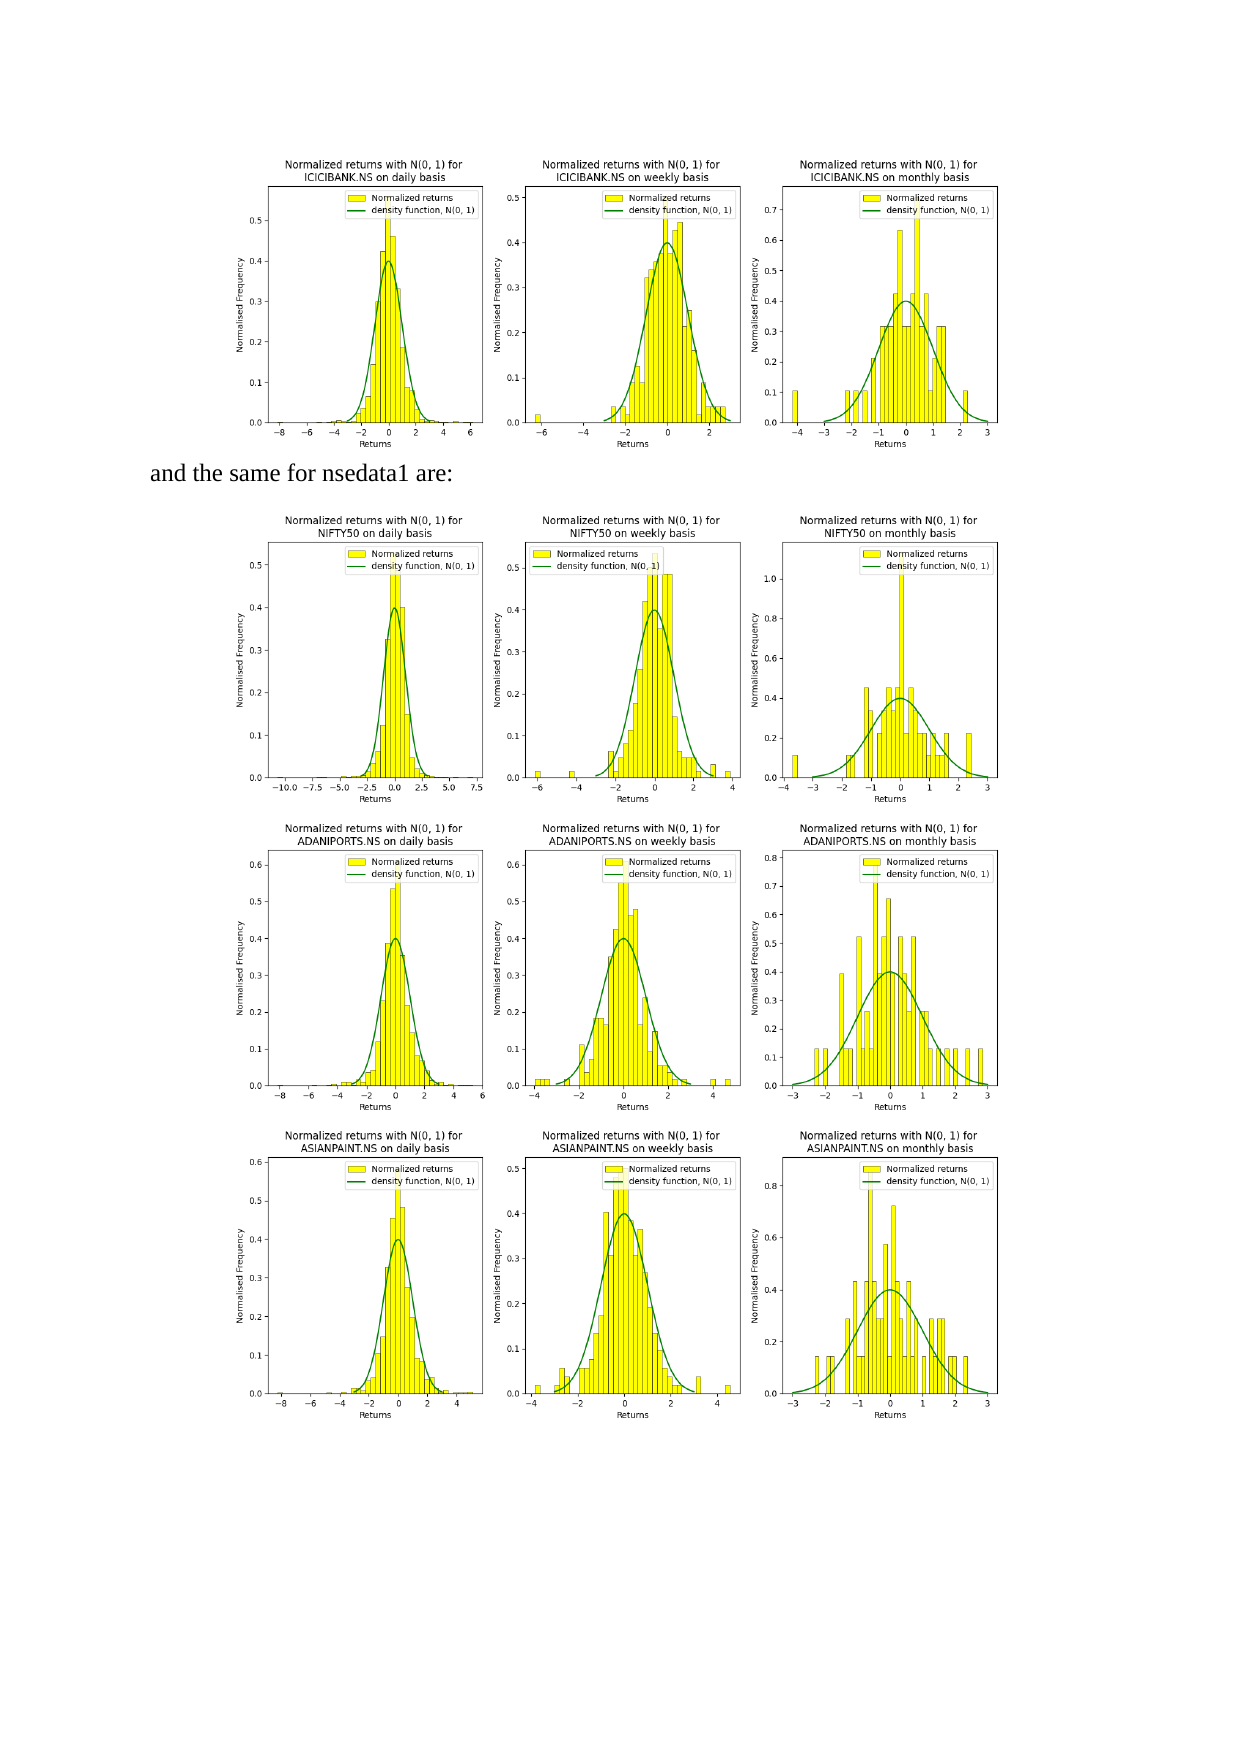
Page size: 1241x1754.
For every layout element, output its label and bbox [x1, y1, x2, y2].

picture [150, 813, 1091, 1119]
picture [150, 505, 1091, 811]
picture [150, 150, 1091, 456]
picture [150, 1121, 1091, 1427]
